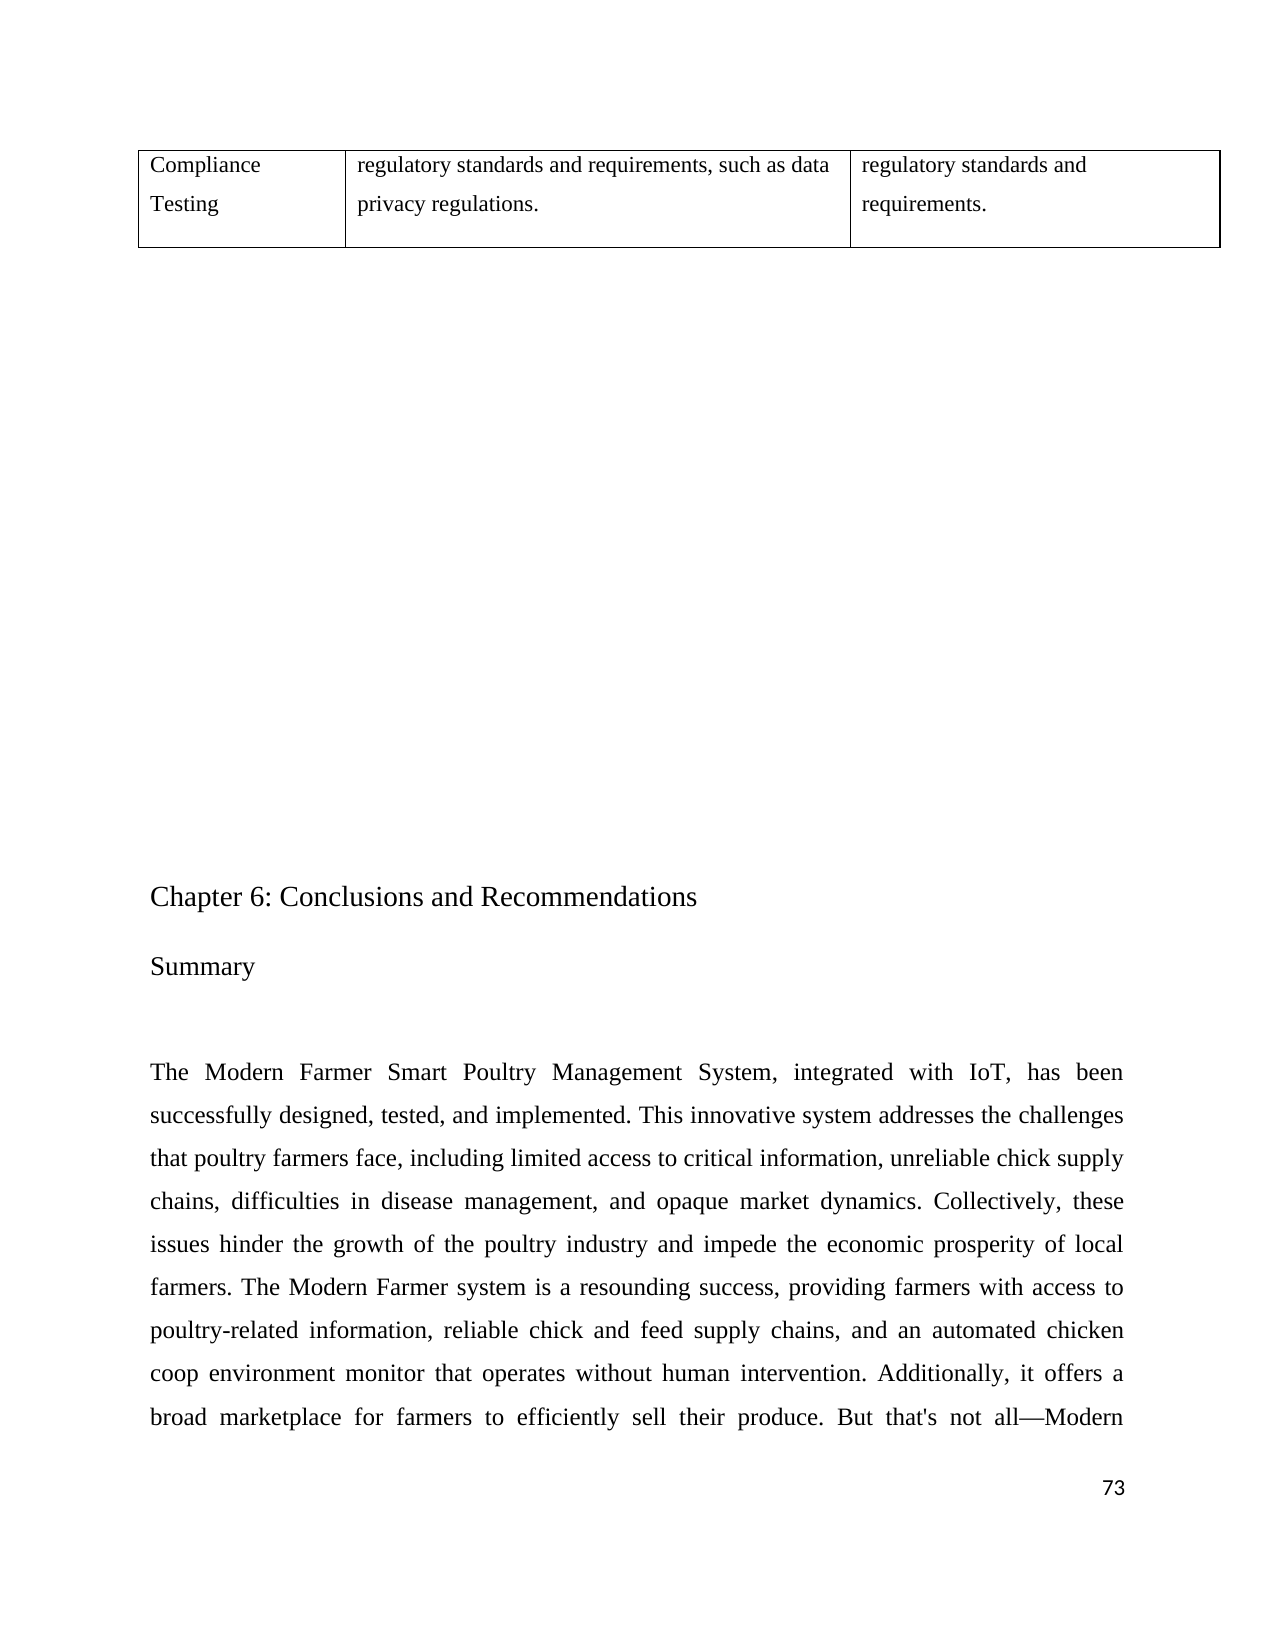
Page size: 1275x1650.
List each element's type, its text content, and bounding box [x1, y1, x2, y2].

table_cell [139, 151, 345, 247]
subtitle Summary [150, 950, 1125, 981]
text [150, 1057, 1125, 1430]
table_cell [851, 151, 1219, 247]
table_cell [346, 151, 850, 247]
subtitle Chapter 6: Conclusions and Recommendations [150, 879, 1125, 912]
